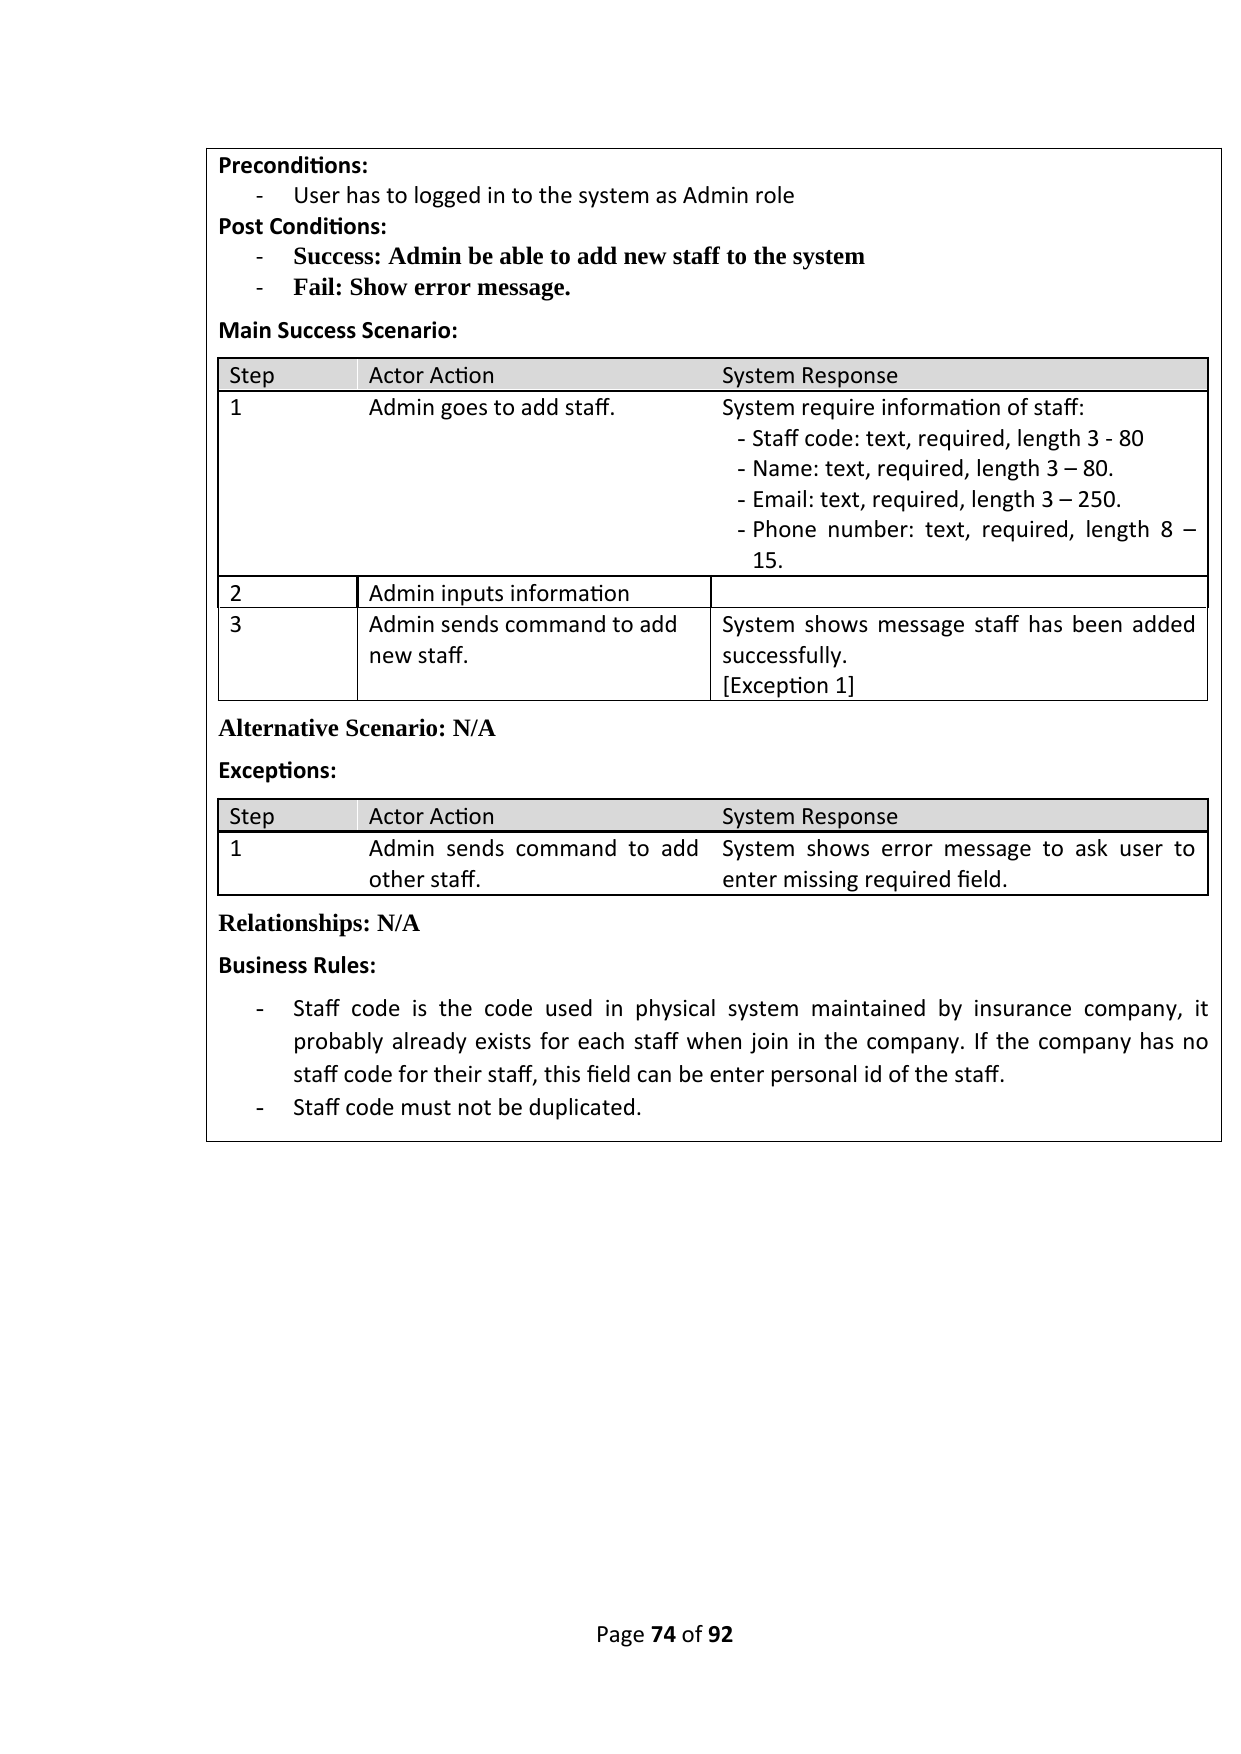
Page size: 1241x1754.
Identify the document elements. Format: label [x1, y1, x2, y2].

table_cell [207, 149, 1221, 1141]
